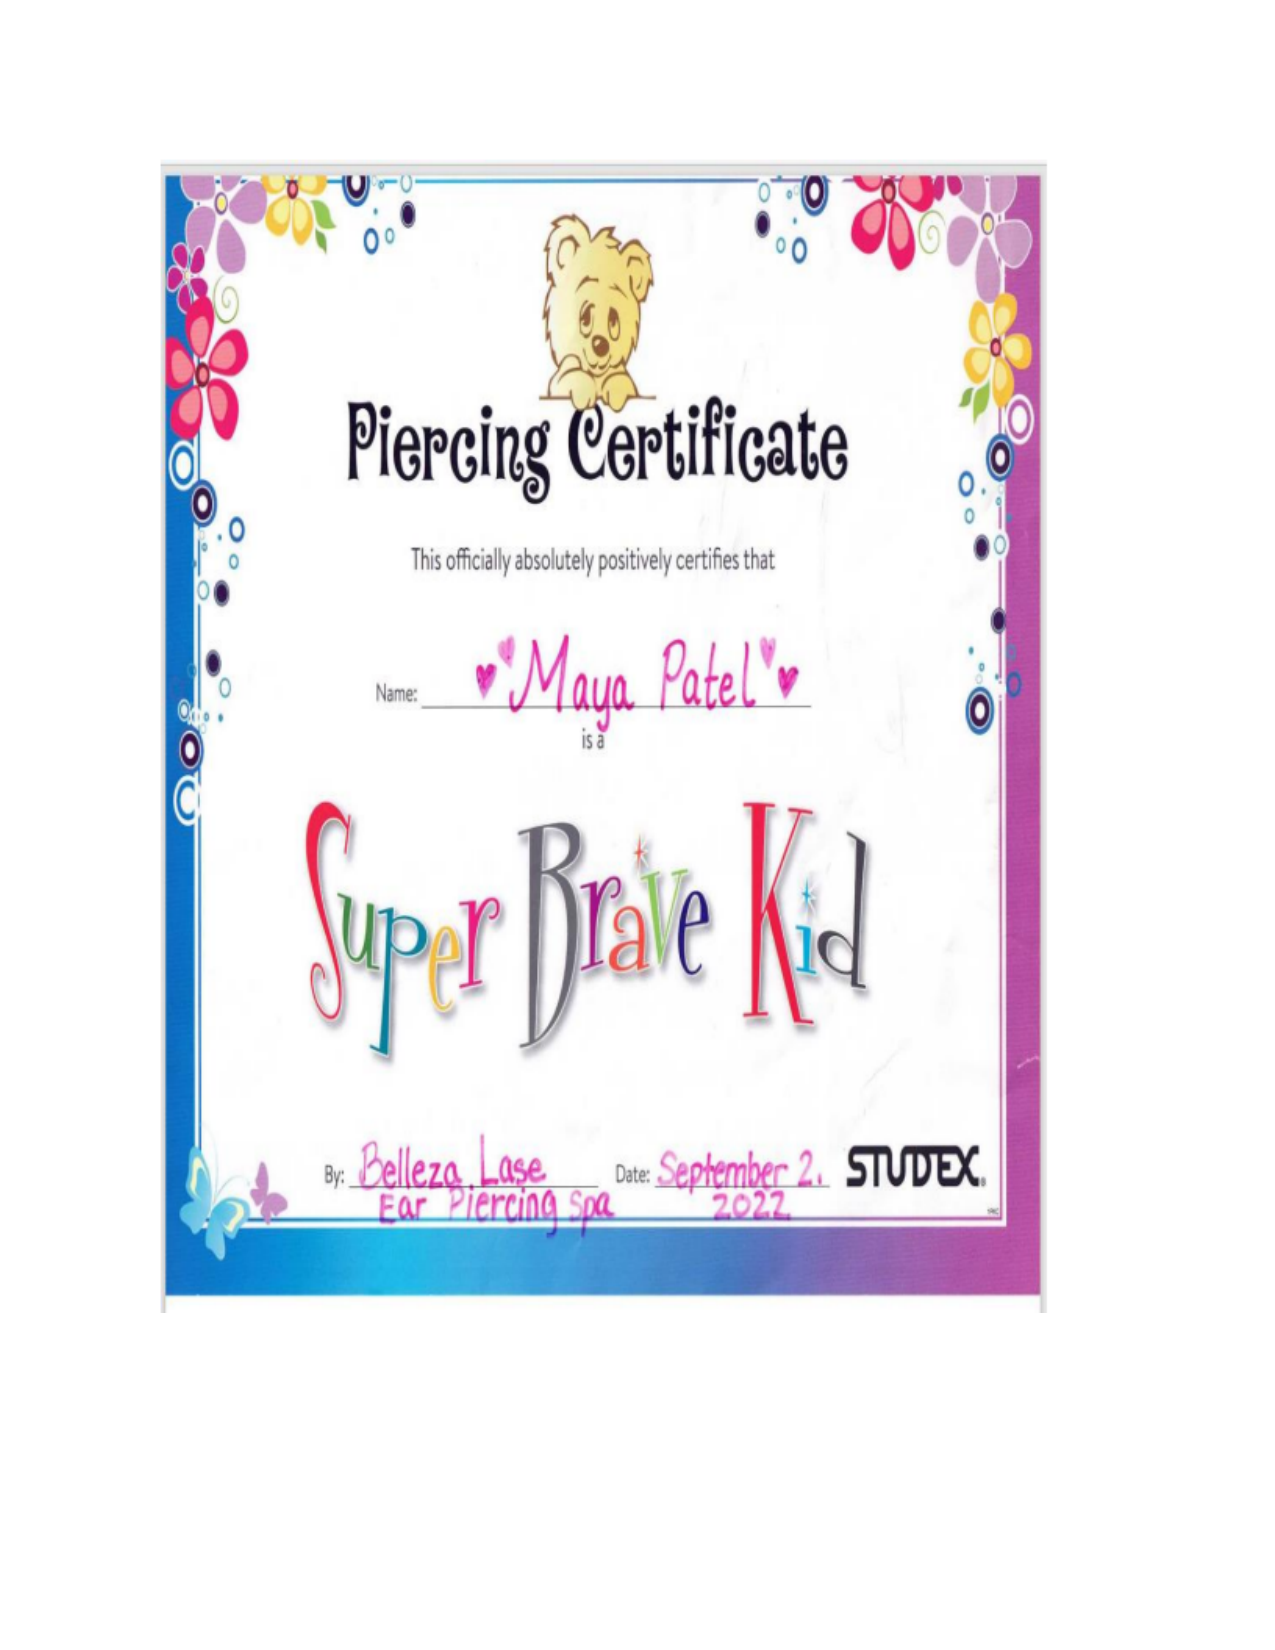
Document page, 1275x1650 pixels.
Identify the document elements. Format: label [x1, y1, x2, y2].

picture [150, 150, 1055, 1313]
